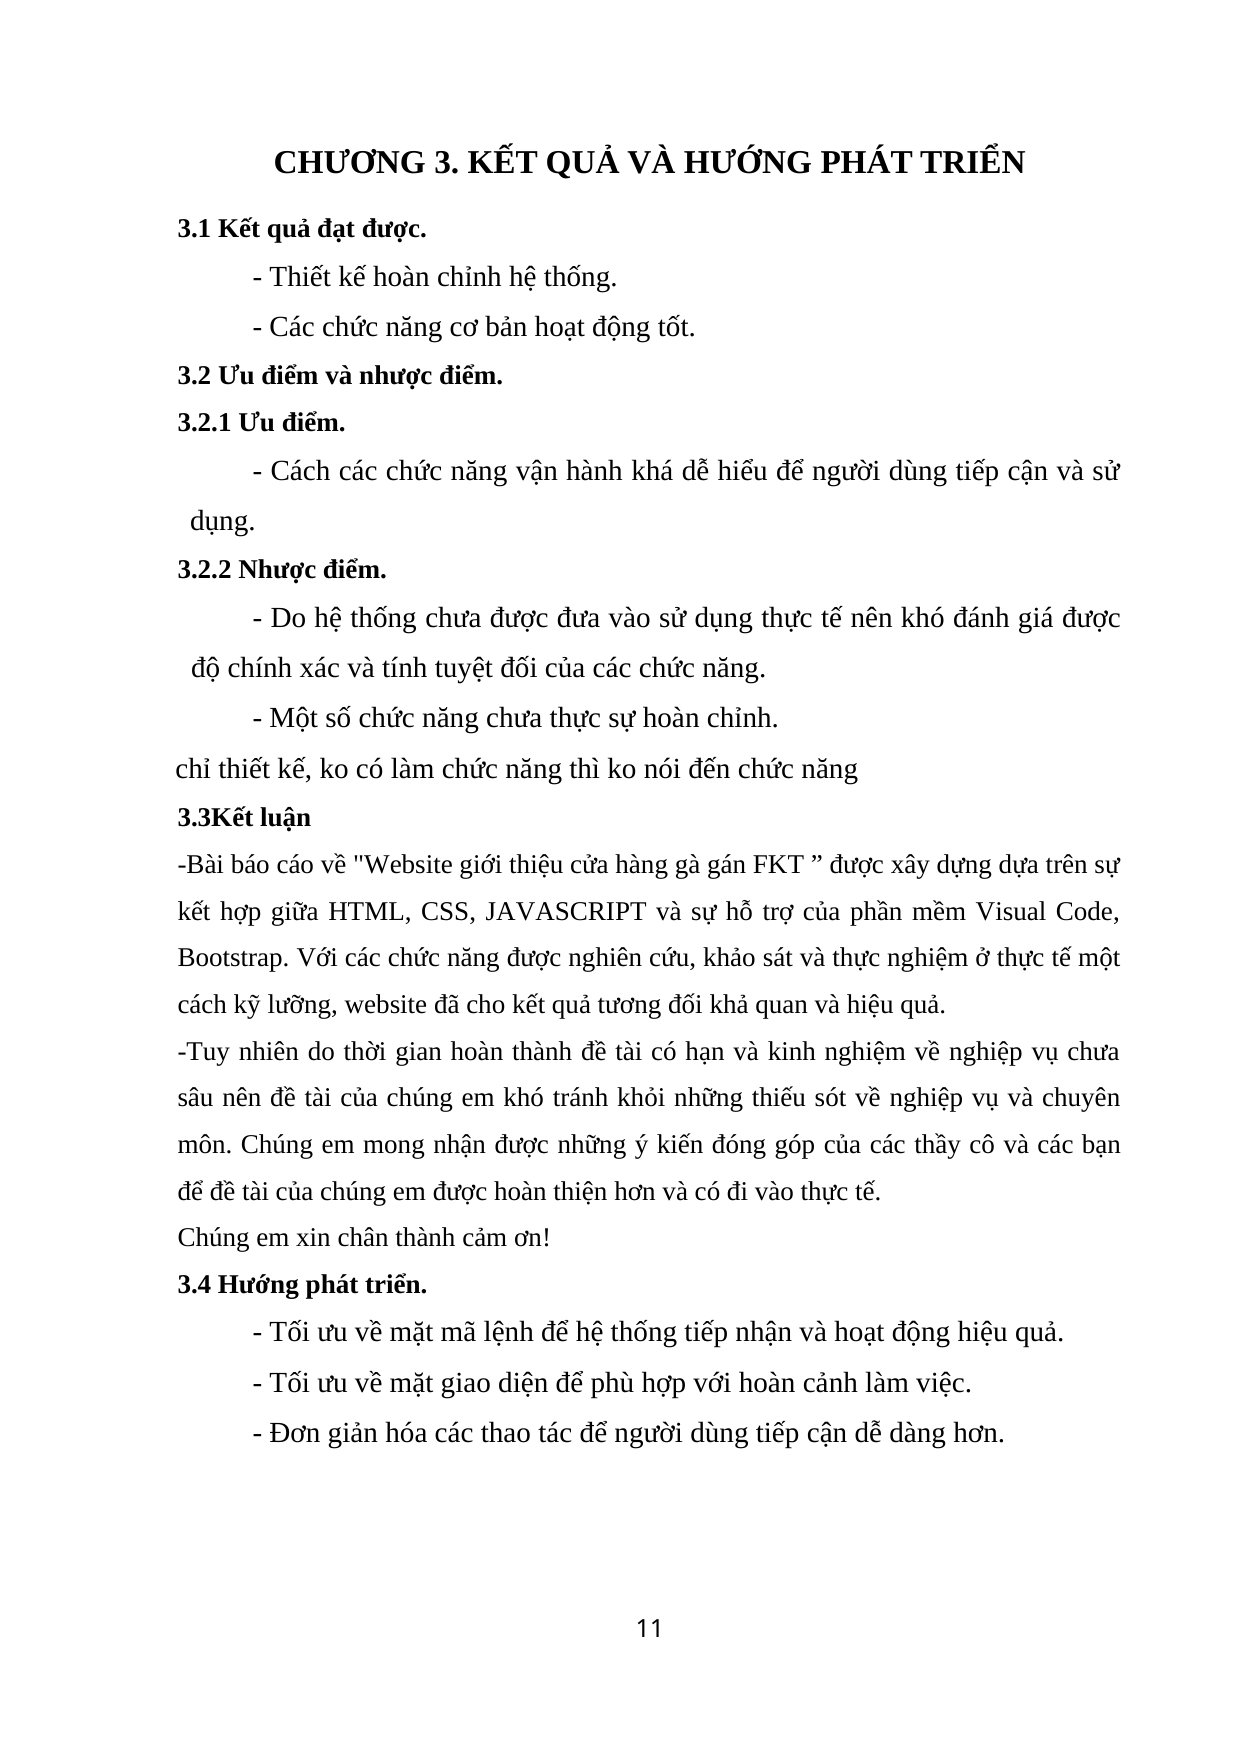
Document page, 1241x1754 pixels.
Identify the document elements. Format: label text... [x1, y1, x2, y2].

text - Tối ưu về mặt mã lệnh để hệ thống tiếp nhận và hoạt động hiệu quả. [177, 1314, 1122, 1348]
text Chúng em xin chân thành cảm ơn! [177, 1221, 1122, 1252]
text 3.2.1 Ưu điểm. [177, 406, 1122, 437]
text - Tối ưu về mặt giao diện để phù hợp với hoàn cảnh làm việc. [175, 1365, 1122, 1398]
text - Do hệ thống chưa được đưa vào sử dụng thực tế nên khó đánh giá được độ chính xác và tính tuyệt đối của các chức năng. [177, 600, 1122, 684]
text 3.1 Kết quả đạt được. [177, 212, 1122, 243]
text 3.4 Hướng phát triển. [177, 1268, 1122, 1299]
text 3.2 Ưu điểm và nhược điểm. [177, 359, 1122, 391]
text - Các chức năng cơ bản hoạt động tốt. [177, 309, 1122, 343]
text -Tuy nhiên do thời gian hoàn thành đề tài có hạn và kinh nghiệm về nghiệp vụ chưa sâu nên đề tài của chúng em khó tránh khỏi những thiếu sót về nghiệp vụ và chuyên môn. Chúng em mong nhận được những ý kiến đóng góp của các thầy cô và các bạn để đề tài của chúng em được hoàn thiện hơn và có đi vào thực tế. [177, 1034, 1122, 1206]
text -Bài báo cáo về "Website giới thiệu cửa hàng gà gán FKT ” được xây dựng dựa trên sự kết hợp giữa HTML, CSS, JAVASCRIPT và sự hỗ trợ của phần mềm Visual Code, Bootstrap. Với các chức năng được nghiên cứu, khảo sát và thực nghiệm ở thực tế một cách kỹ lưỡng, website đã cho kết quả tương đối khả quan và hiệu quả. [177, 848, 1122, 1019]
text - Cách các chức năng vận hành khá dễ hiểu để người dùng tiếp cận và sử dụng. [175, 453, 1122, 537]
subtitle CHƯƠNG 3. KẾT QUẢ VÀ HƯỚNG PHÁT TRIỂN [177, 142, 1122, 180]
text - Đơn giản hóa các thao tác để người dùng tiếp cận dễ dàng hơn. [177, 1415, 1122, 1449]
text - Thiết kế hoàn chỉnh hệ thống. [177, 259, 1122, 292]
text 3.2.2 Nhược điểm. [177, 553, 1122, 584]
text chỉ thiết kế, ko có làm chức năng thì ko nói đến chức năng [175, 751, 1122, 784]
text 3.3Kết luận [177, 801, 1122, 832]
text - Một số chức năng chưa thực sự hoàn chỉnh. [175, 701, 1122, 734]
